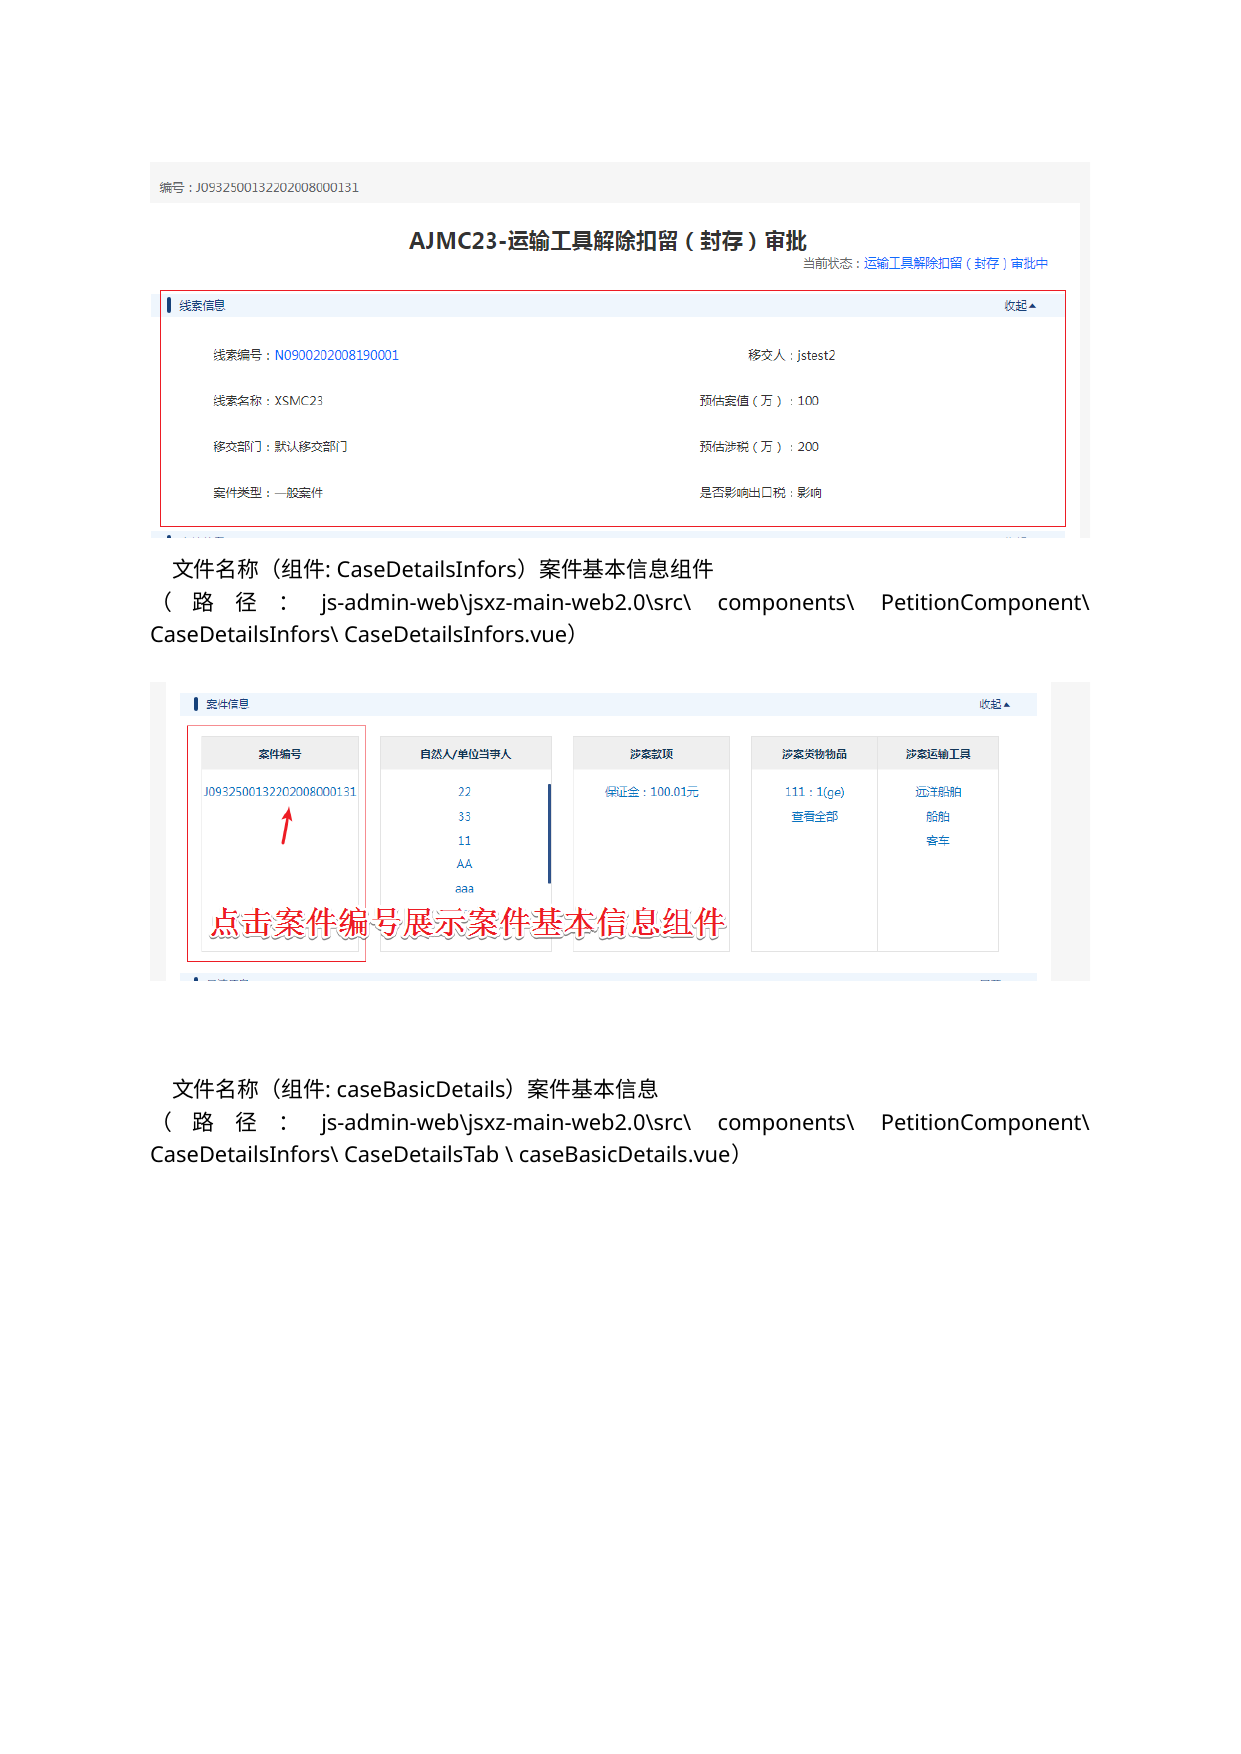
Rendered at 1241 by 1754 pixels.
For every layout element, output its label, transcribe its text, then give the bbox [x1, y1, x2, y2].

picture [150, 682, 1091, 981]
text （路径：js-admin-web\jsxz-main-web2.0\src\ components\ PetitionComponent\ CaseDetailsInfors\ CaseDetailsInfors.vue） [150, 584, 1090, 649]
picture [150, 162, 1091, 538]
text 文件名称（组件: CaseDetailsInfors）案件基本信息组件 [150, 552, 1090, 584]
text （路径：js-admin-web\jsxz-main-web2.0\src\ components\ PetitionComponent\ CaseDetailsInfors\ CaseDetailsTab \ caseBasicDetails.vue） [150, 1104, 1090, 1169]
text 文件名称（组件: caseBasicDetails）案件基本信息 [150, 1072, 1090, 1104]
